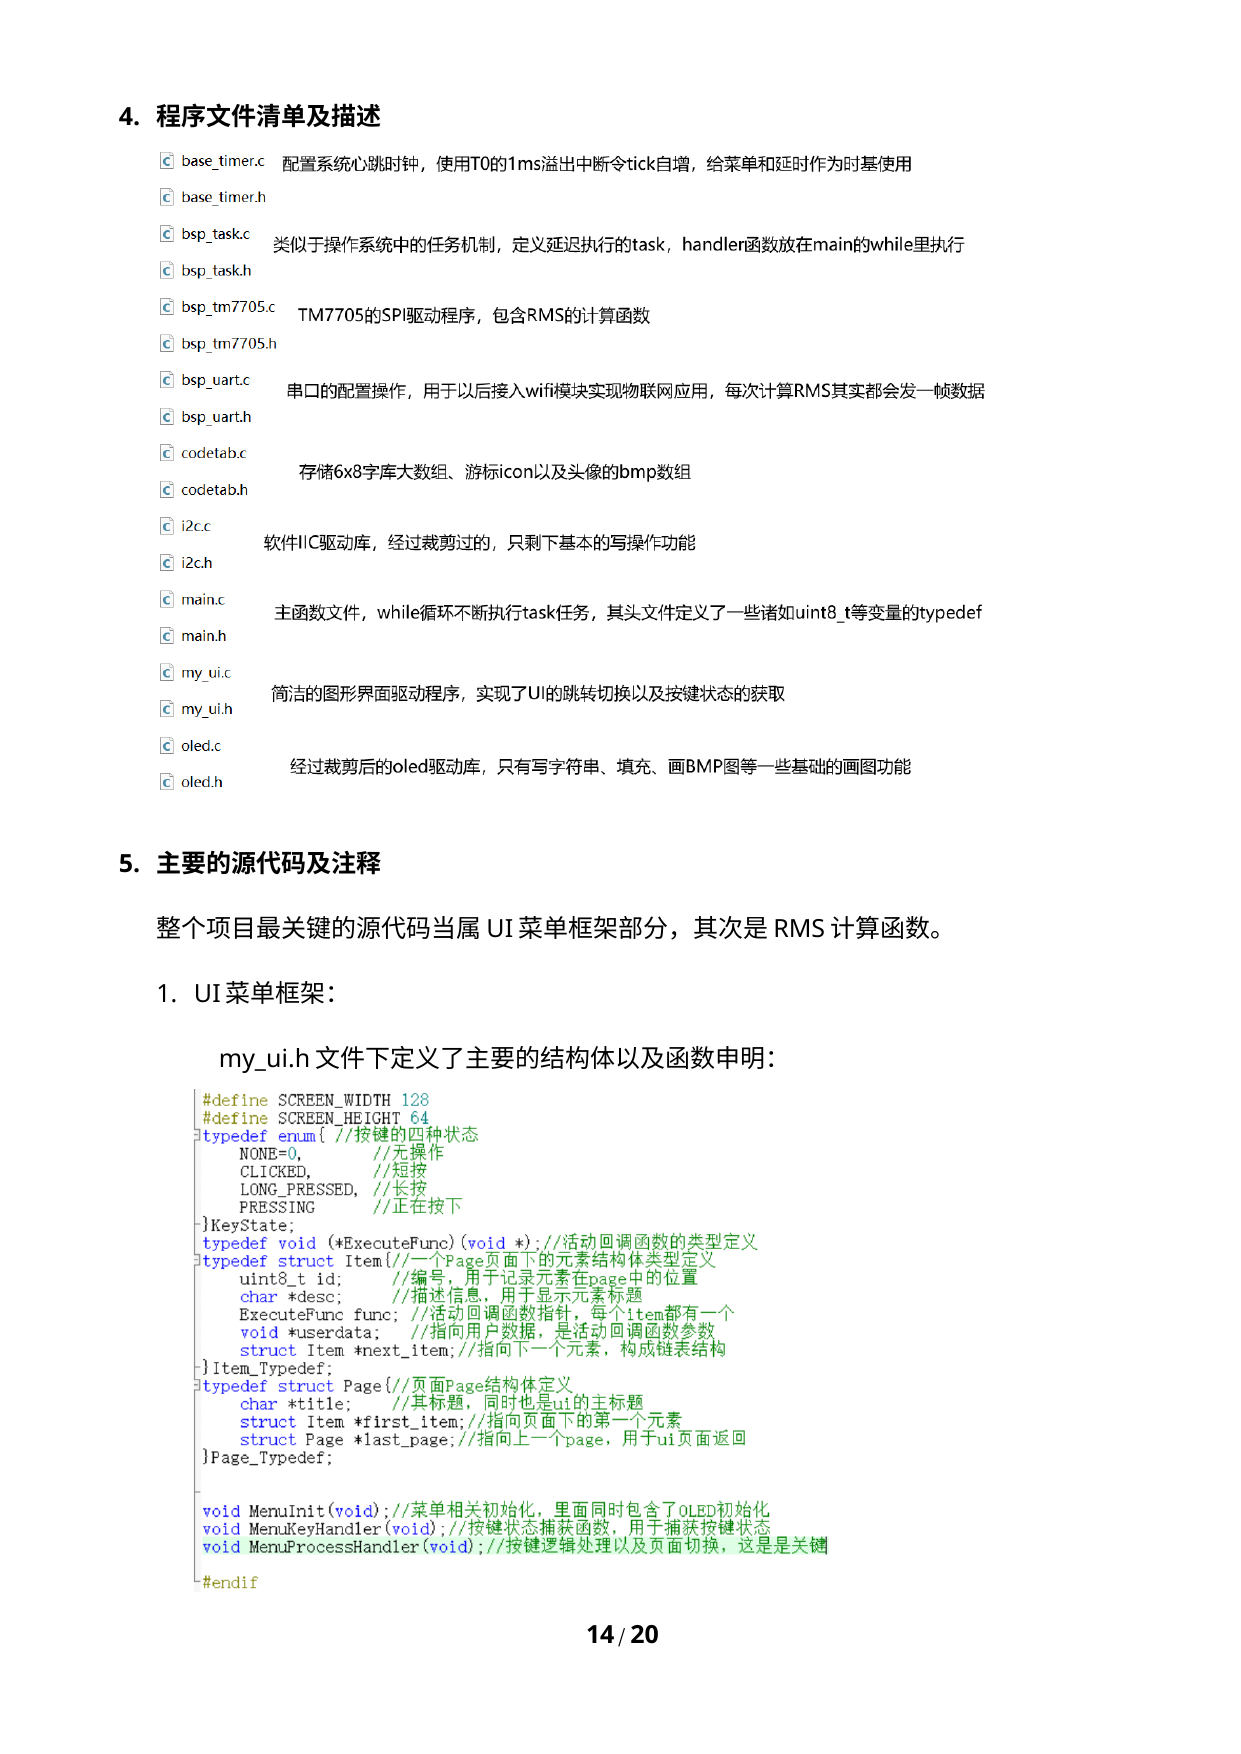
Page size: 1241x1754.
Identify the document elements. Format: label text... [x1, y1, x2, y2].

list UI菜单框架： [156, 959, 1165, 1024]
list 主要的源代码及注释 [119, 829, 1165, 894]
list my_ui.h文件下定义了主要的结构体以及函数申明： [194, 1024, 1165, 1089]
picture [193, 1089, 829, 1592]
list 整个项目最关键的源代码当属UI菜单框架部分，其次是RMS计算函数。 [156, 894, 1165, 959]
picture [156, 147, 1076, 811]
